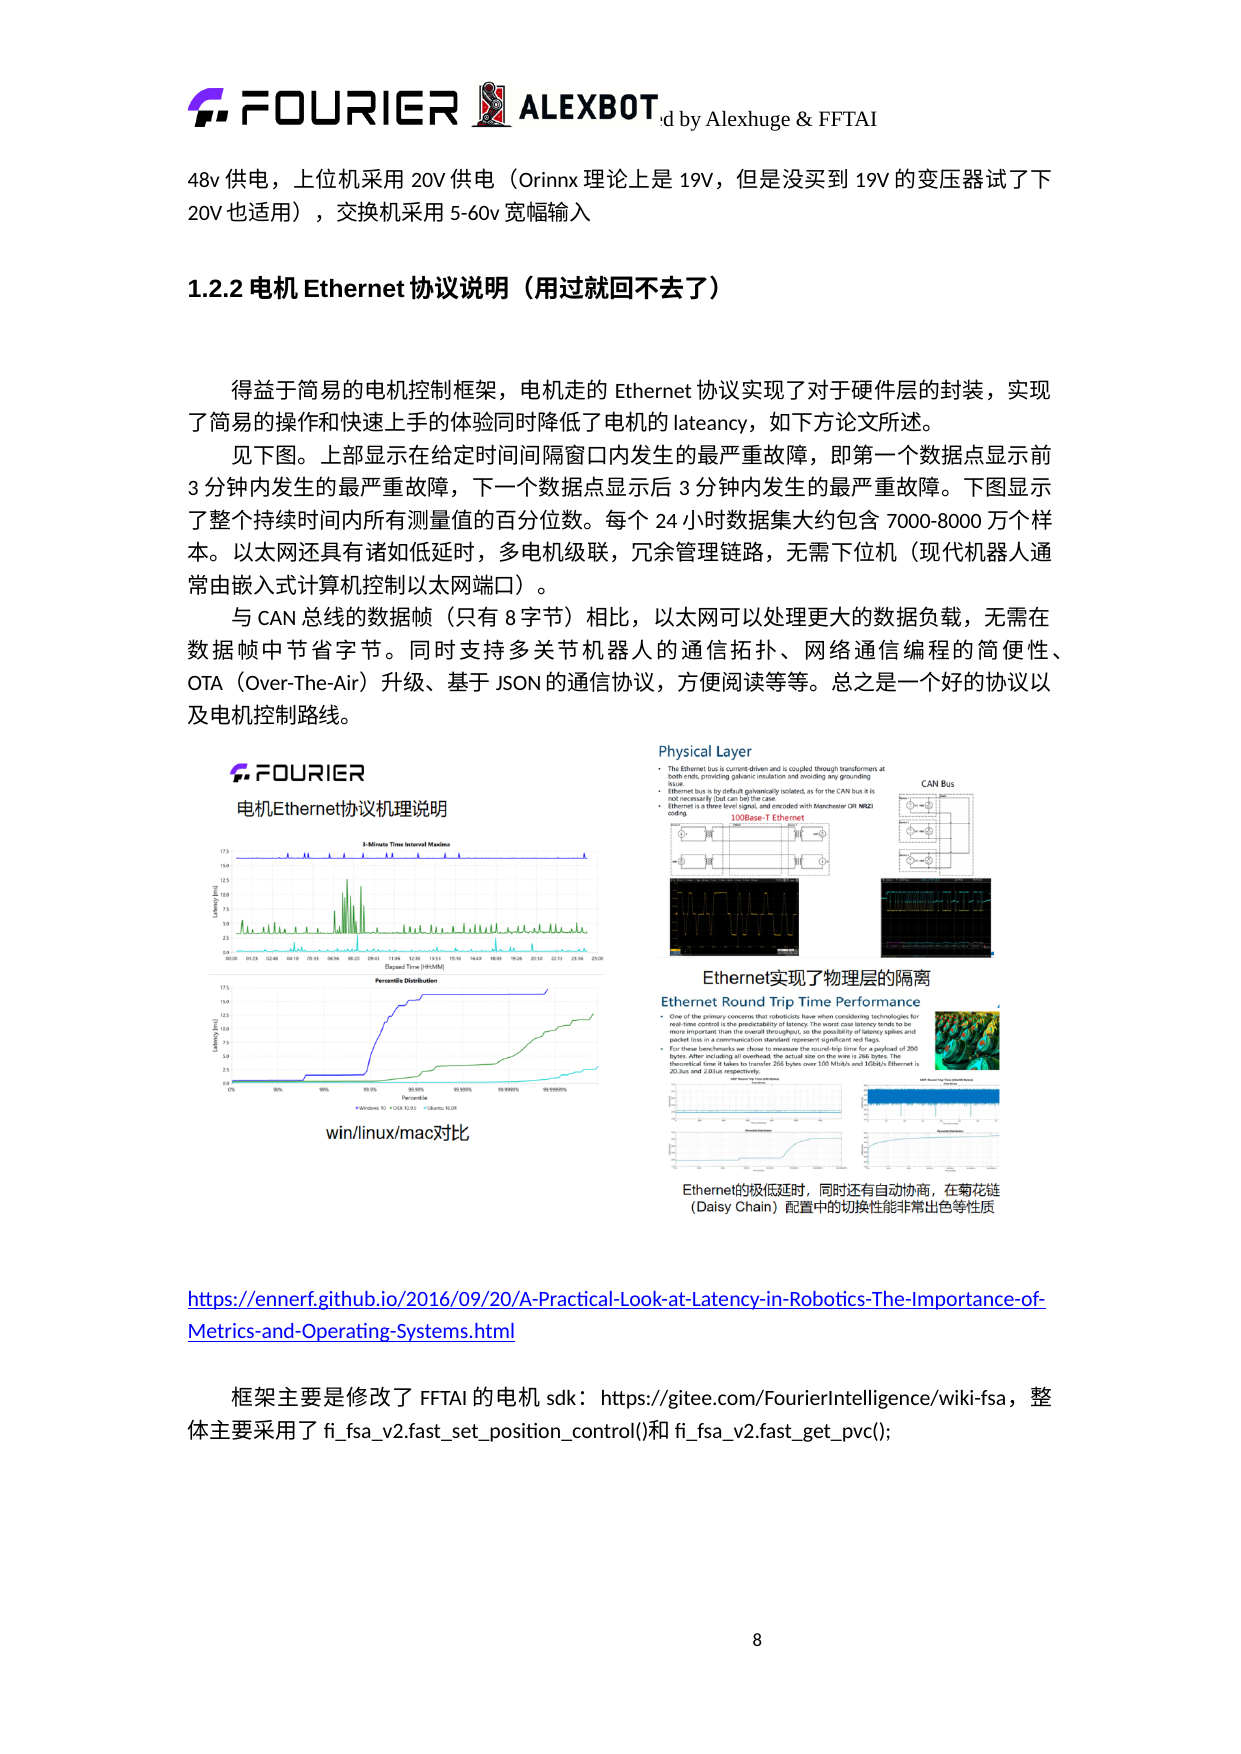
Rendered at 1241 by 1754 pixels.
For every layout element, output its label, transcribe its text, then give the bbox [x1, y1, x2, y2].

text 见下图。上部显示在给定时间间隔窗口内发生的最严重故障，即第一个数据点显示前 3 分钟内发生的最严重故障，下一个数据点显示后 3 分钟内发生的最严重故障。下图显示了整个持续时间内所有测量值的百分位数。每个 24 小时数据集大约包含 7000-8000 万个样本。以太网还具有诸如低延时，多电机级联，冗余管理链路，无需下位机（现代机器人通常由嵌入式计算机控制以太网端口）。 [187, 437, 1053, 600]
subtitle 1.2.2电机Ethernet协议说明（用过就回不去了） [187, 254, 1053, 319]
picture [187, 729, 1053, 1242]
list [187, 162, 1053, 227]
text https://ennerf.github.io/2016/09/20/A-Practical-Look-at-Latency-in-Robotics-The-Importance-of-Metrics-and-Operating-Systems.html [187, 1282, 1053, 1347]
text 得益于简易的电机控制框架，电机走的Ethernet协议实现了对于硬件层的封装，实现了简易的操作和快速上手的体验同时降低了电机的lateancy，如下方论文所述。 [187, 372, 1053, 437]
picture [187, 88, 458, 127]
picture [469, 76, 661, 132]
text 框架主要是修改了FFTAI的电机sdk：https://gitee.com/FourierIntelligence/wiki-fsa，整体主要采用了 fi_fsa_v2.fast_set_position_control()和fi_fsa_v2.fast_get_pvc(); [187, 1380, 1053, 1445]
text 与CAN总线的数据帧（只有8字节）相比，以太网可以处理更大的数据负载，无需在数据帧中节省字节。同时支持多关节机器人的通信拓扑、网络通信编程的简便性、OTA（Over-The-Air）升级、基于JSON的通信协议，方便阅读等等。总之是一个好的协议以及电机控制路线。 [187, 600, 1053, 729]
